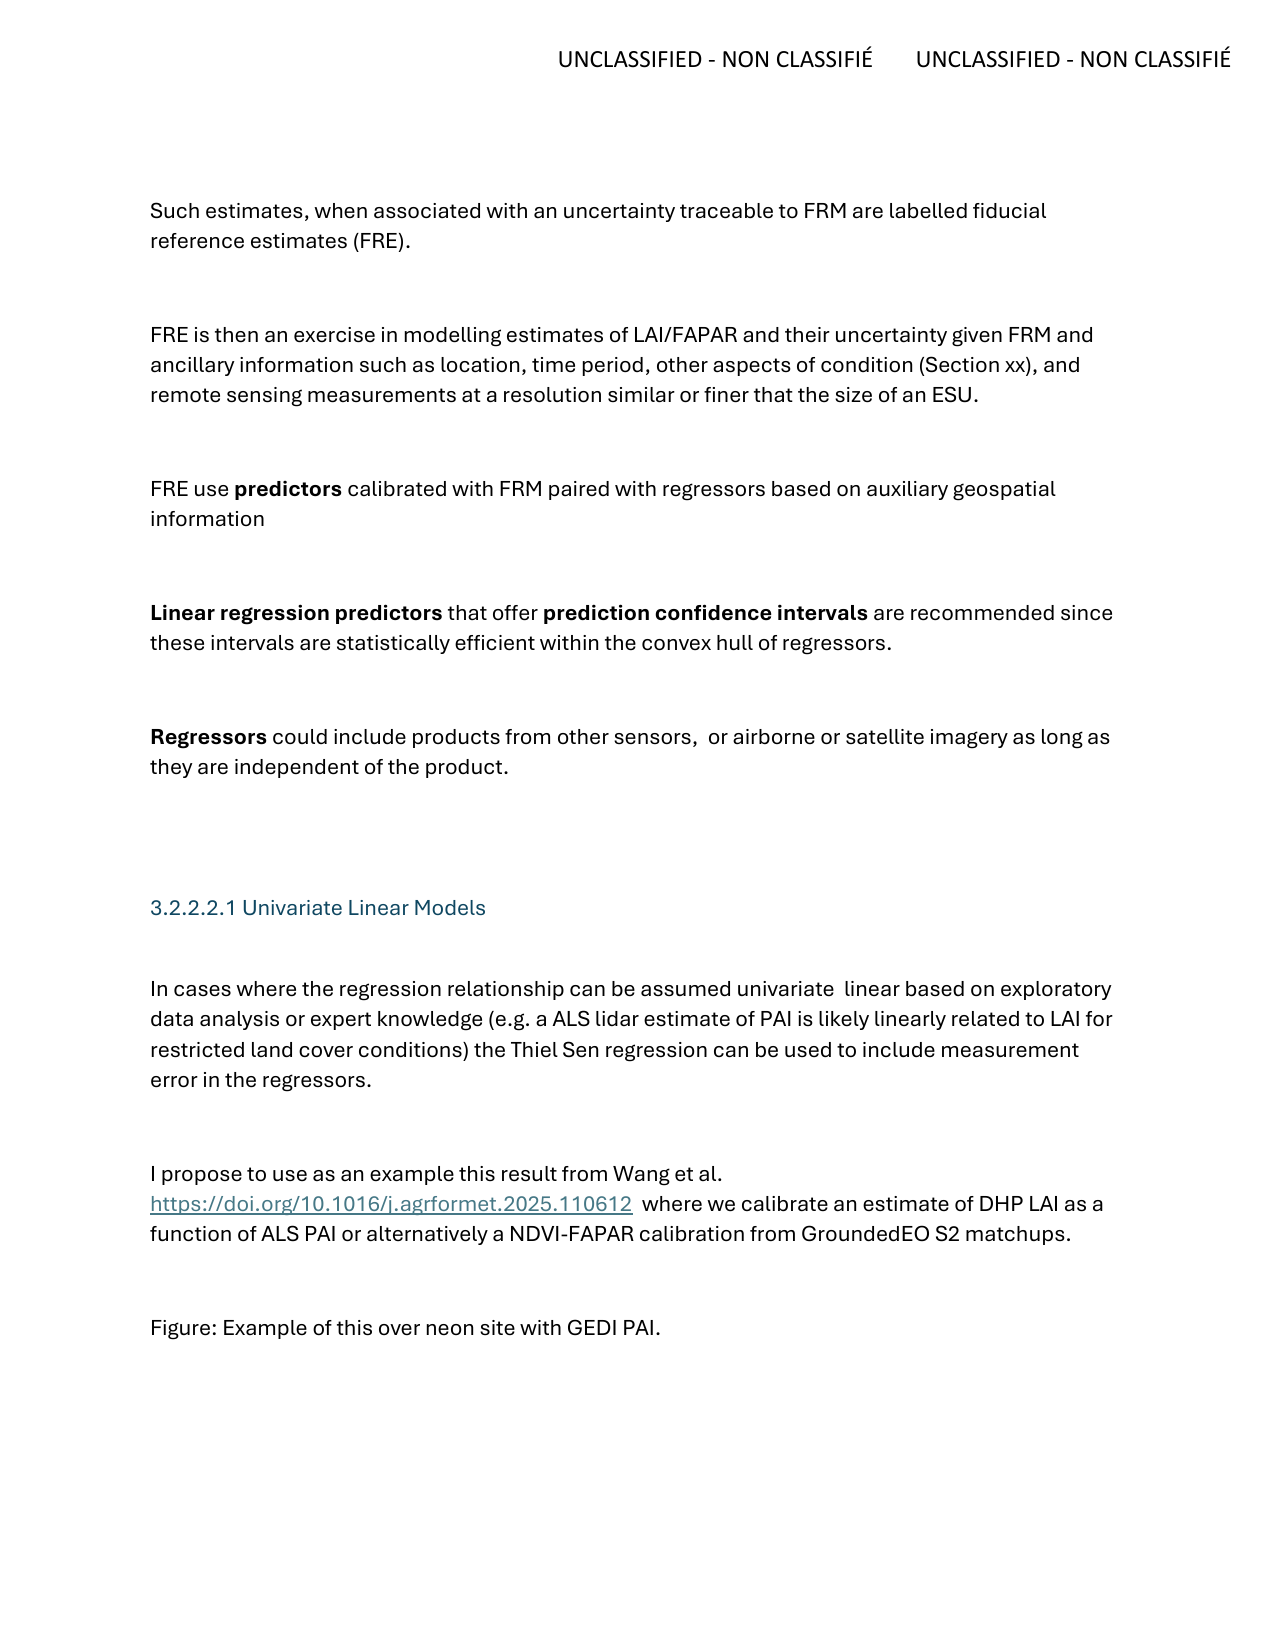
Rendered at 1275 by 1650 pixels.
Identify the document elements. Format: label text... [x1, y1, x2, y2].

text Regressors could include products from other sensors, or airborne or satellite imagery as long as they are independent of the product. [150, 723, 1125, 781]
text Linear regression predictors that offer prediction confidence intervals are recommended since these intervals are statistically efficient within the convex hull of regressors. [150, 599, 1125, 657]
text Such estimates, when associated with an uncertainty traceable to FRM are labelled fiducial reference estimates (FRE). [150, 197, 1125, 255]
text I propose to use as an example this result from Wang et al. https://doi.org/10.1016/j.agrformet.2025.110612 where we calibrate an estimate of DHP LAI as a function of ALS PAI or alternatively a NDVI-FAPAR calibration from GroundedEO S2 matchups. [150, 1159, 1125, 1248]
text FRE is then an exercise in modelling estimates of LAI/FAPAR and their uncertainty given FRM and ancillary information such as location, time period, other aspects of condition (Section xx), and remote sensing measurements at a resolution similar or finer that the size of an ESU. [150, 321, 1125, 409]
text FRE use predictors calibrated with FRM paired with regressors based on auxiliary geospatial information [150, 475, 1125, 533]
text Figure: Example of this over neon site with GEDI PAI. [150, 1313, 1125, 1342]
subtitle 3.2.2.2.1 Univariate Linear Models [150, 894, 1125, 922]
text In cases where the regression relationship can be assumed univariate linear based on exploratory data analysis or expert knowledge (e.g. a ALS lidar estimate of PAI is likely linearly related to LAI for restricted land cover conditions) the Thiel Sen regression can be used to include measurement error in the regressors. [150, 975, 1125, 1094]
